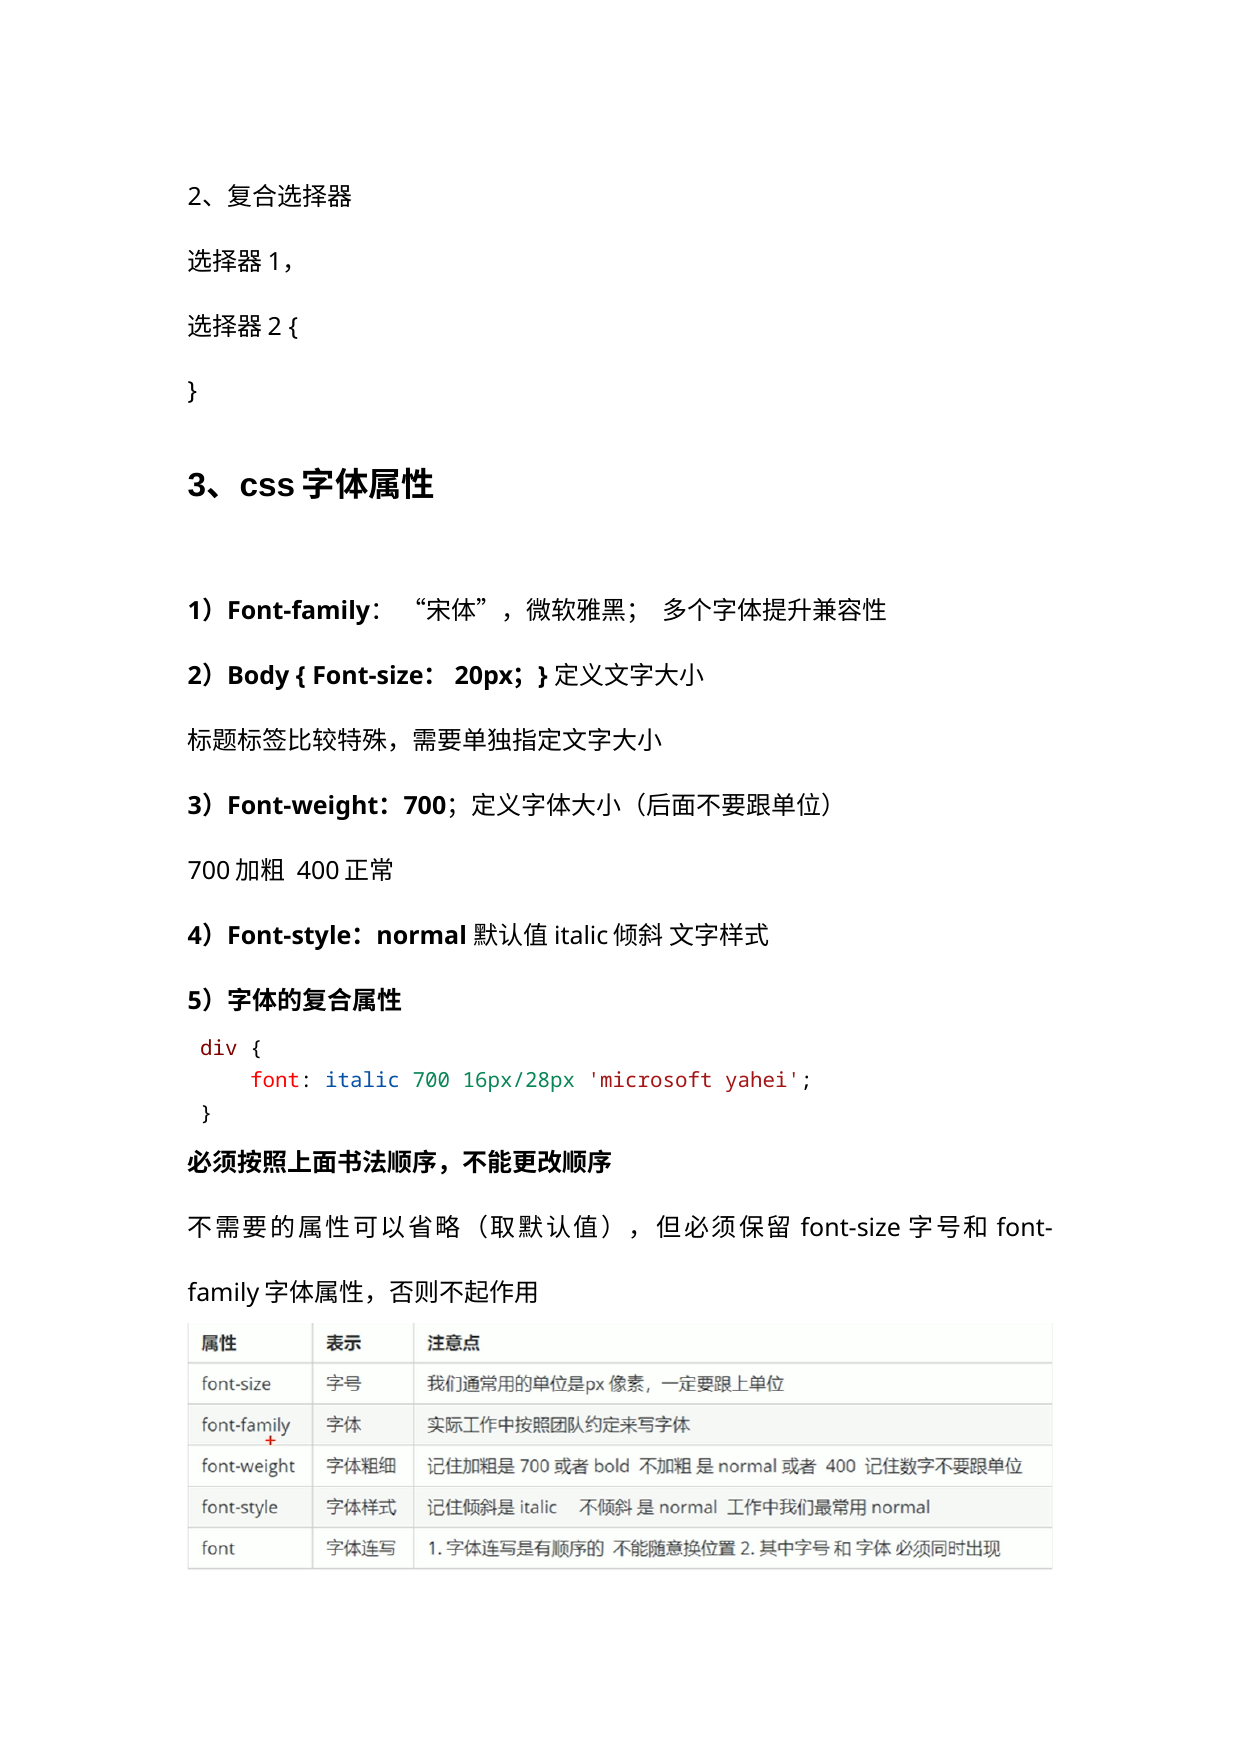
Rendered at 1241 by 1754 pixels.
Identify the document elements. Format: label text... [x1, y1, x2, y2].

list 3）Font-weight：700；定义字体大小（后面不要跟单位） [187, 771, 1053, 836]
list 5）字体的复合属性 [187, 966, 1053, 1031]
list 标题标签比较特殊，需要单独指定文字大小 [187, 706, 1053, 771]
list 700加粗 400正常 [187, 836, 1053, 901]
text font: italic 700 16px/28px 'microsoft yahei'; [187, 1063, 1053, 1096]
list 选择器2 { [187, 292, 1053, 357]
text } [187, 1096, 1053, 1128]
list 必须按照上面书法顺序，不能更改顺序 [187, 1128, 1053, 1193]
picture [187, 1323, 1053, 1571]
list 4）Font-style：normal 默认值 italic倾斜 文字样式 [187, 901, 1053, 966]
text div { [187, 1031, 1053, 1063]
list 1）Font-family： “宋体”，微软雅黑； 多个字体提升兼容性 [187, 576, 1053, 641]
list 不需要的属性可以省略（取默认值），但必须保留font-size字号和font-family字体属性，否则不起作用 [187, 1193, 1053, 1323]
subtitle css字体属性 [187, 449, 1053, 514]
list 2）Body { Font-size： 20px；} 定义文字大小 [187, 641, 1053, 706]
list 复合选择器 [187, 162, 1053, 227]
list 选择器1， [187, 227, 1053, 292]
list } [187, 357, 1053, 422]
